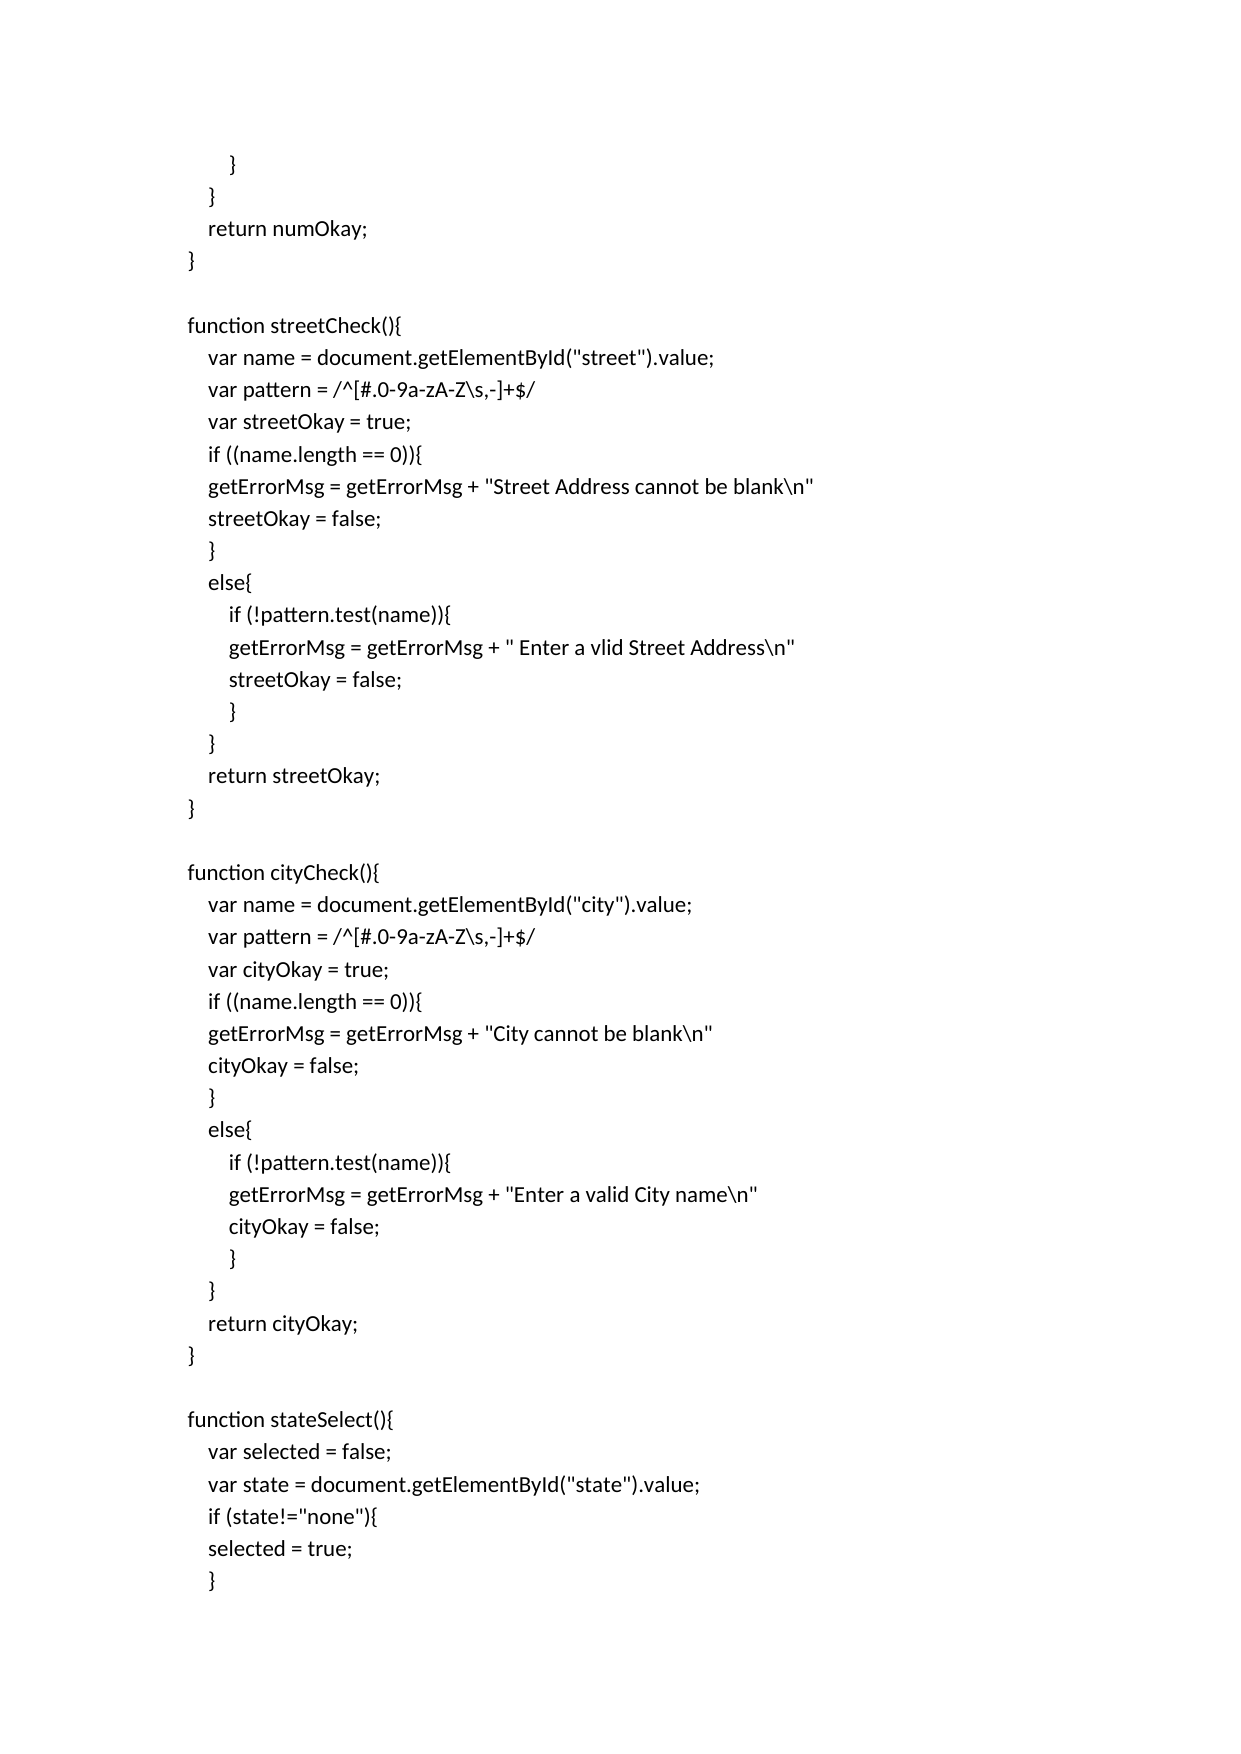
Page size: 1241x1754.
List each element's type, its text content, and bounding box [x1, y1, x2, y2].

list if (!pattern.test(name)){ [187, 1148, 1090, 1176]
list if ((name.length == 0)){ [187, 987, 1090, 1015]
list return streetOkay; [187, 762, 1090, 789]
list } [187, 794, 1090, 822]
list cityOkay = false; [187, 1212, 1090, 1240]
list selected = true; [187, 1534, 1090, 1562]
list if (!pattern.test(name)){ [187, 601, 1090, 629]
list var pattern = /^[#.0-9a-zA-Z\s,-]+$/ [187, 375, 1090, 403]
list cityOkay = false; [187, 1051, 1090, 1079]
list function streetCheck(){ [187, 311, 1090, 339]
list var cityOkay = true; [187, 955, 1090, 983]
list return numOkay; [187, 214, 1090, 242]
list streetOkay = false; [187, 504, 1090, 532]
list } [187, 1566, 1090, 1594]
list getErrorMsg = getErrorMsg + "City cannot be blank\n" [187, 1019, 1090, 1047]
list var state = document.getElementById("state").value; [187, 1470, 1090, 1498]
list if ((name.length == 0)){ [187, 440, 1090, 468]
list getErrorMsg = getErrorMsg + "Street Address cannot be blank\n" [187, 472, 1090, 500]
list var name = document.getElementById("street").value; [187, 343, 1090, 371]
list var selected = false; [187, 1437, 1090, 1466]
list } [187, 1277, 1090, 1304]
list } [187, 729, 1090, 757]
list return cityOkay; [187, 1309, 1090, 1337]
list } [187, 1244, 1090, 1272]
list } [187, 697, 1090, 725]
list } [187, 1083, 1090, 1111]
list else{ [187, 568, 1090, 596]
list } [187, 247, 1090, 274]
list getErrorMsg = getErrorMsg + "Enter a valid City name\n" [187, 1180, 1090, 1208]
list } [187, 150, 1090, 178]
list if (state!="none"){ [187, 1502, 1090, 1530]
list function stateSelect(){ [187, 1405, 1090, 1433]
list } [187, 1341, 1090, 1369]
list streetOkay = false; [187, 665, 1090, 693]
list var name = document.getElementById("city").value; [187, 890, 1090, 918]
list getErrorMsg = getErrorMsg + " Enter a vlid Street Address\n" [187, 633, 1090, 661]
list else{ [187, 1116, 1090, 1144]
list } [187, 182, 1090, 210]
list function cityCheck(){ [187, 858, 1090, 886]
list var streetOkay = true; [187, 407, 1090, 436]
list var pattern = /^[#.0-9a-zA-Z\s,-]+$/ [187, 922, 1090, 951]
list } [187, 536, 1090, 564]
